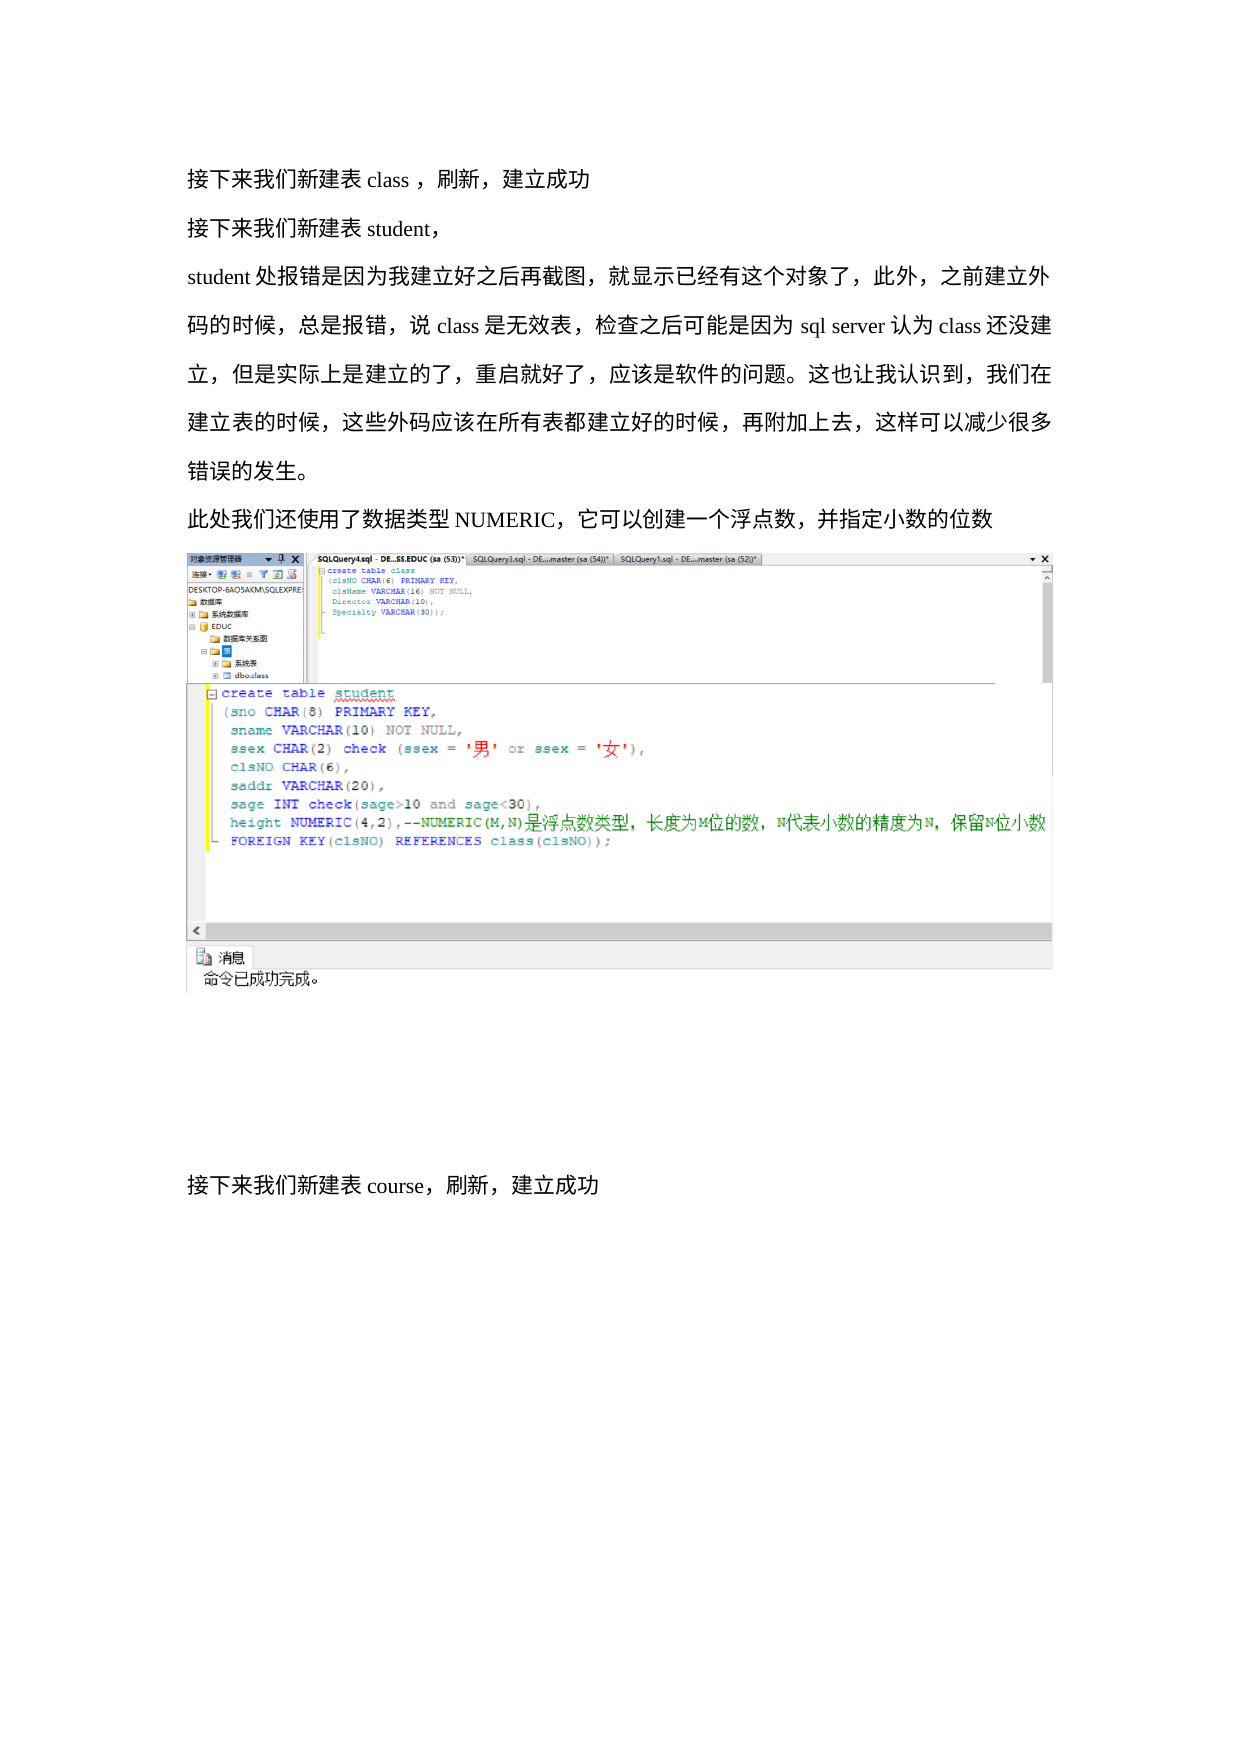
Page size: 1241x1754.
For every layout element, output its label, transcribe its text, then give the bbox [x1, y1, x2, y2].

picture [186, 553, 1053, 993]
text student处报错是因为我建立好之后再截图，就显示已经有这个对象了，此外，之前建立外码的时候，总是报错，说class是无效表，检查之后可能是因为sql server认为class还没建立，但是实际上是建立的了，重启就好了，应该是软件的问题。这也让我认识到，我们在建立表的时候，这些外码应该在所有表都建立好的时候，再附加上去，这样可以减少很多错误的发生。 [187, 259, 1053, 486]
text 接下来我们新建表course，刷新，建立成功 [187, 969, 1053, 1200]
text 接下来我们新建表class ，刷新，建立成功 [187, 162, 1053, 194]
text 接下来我们新建表student， [187, 210, 1053, 243]
text 此处我们还使用了数据类型NUMERIC，它可以创建一个浮点数，并指定小数的位数 [187, 502, 1053, 534]
